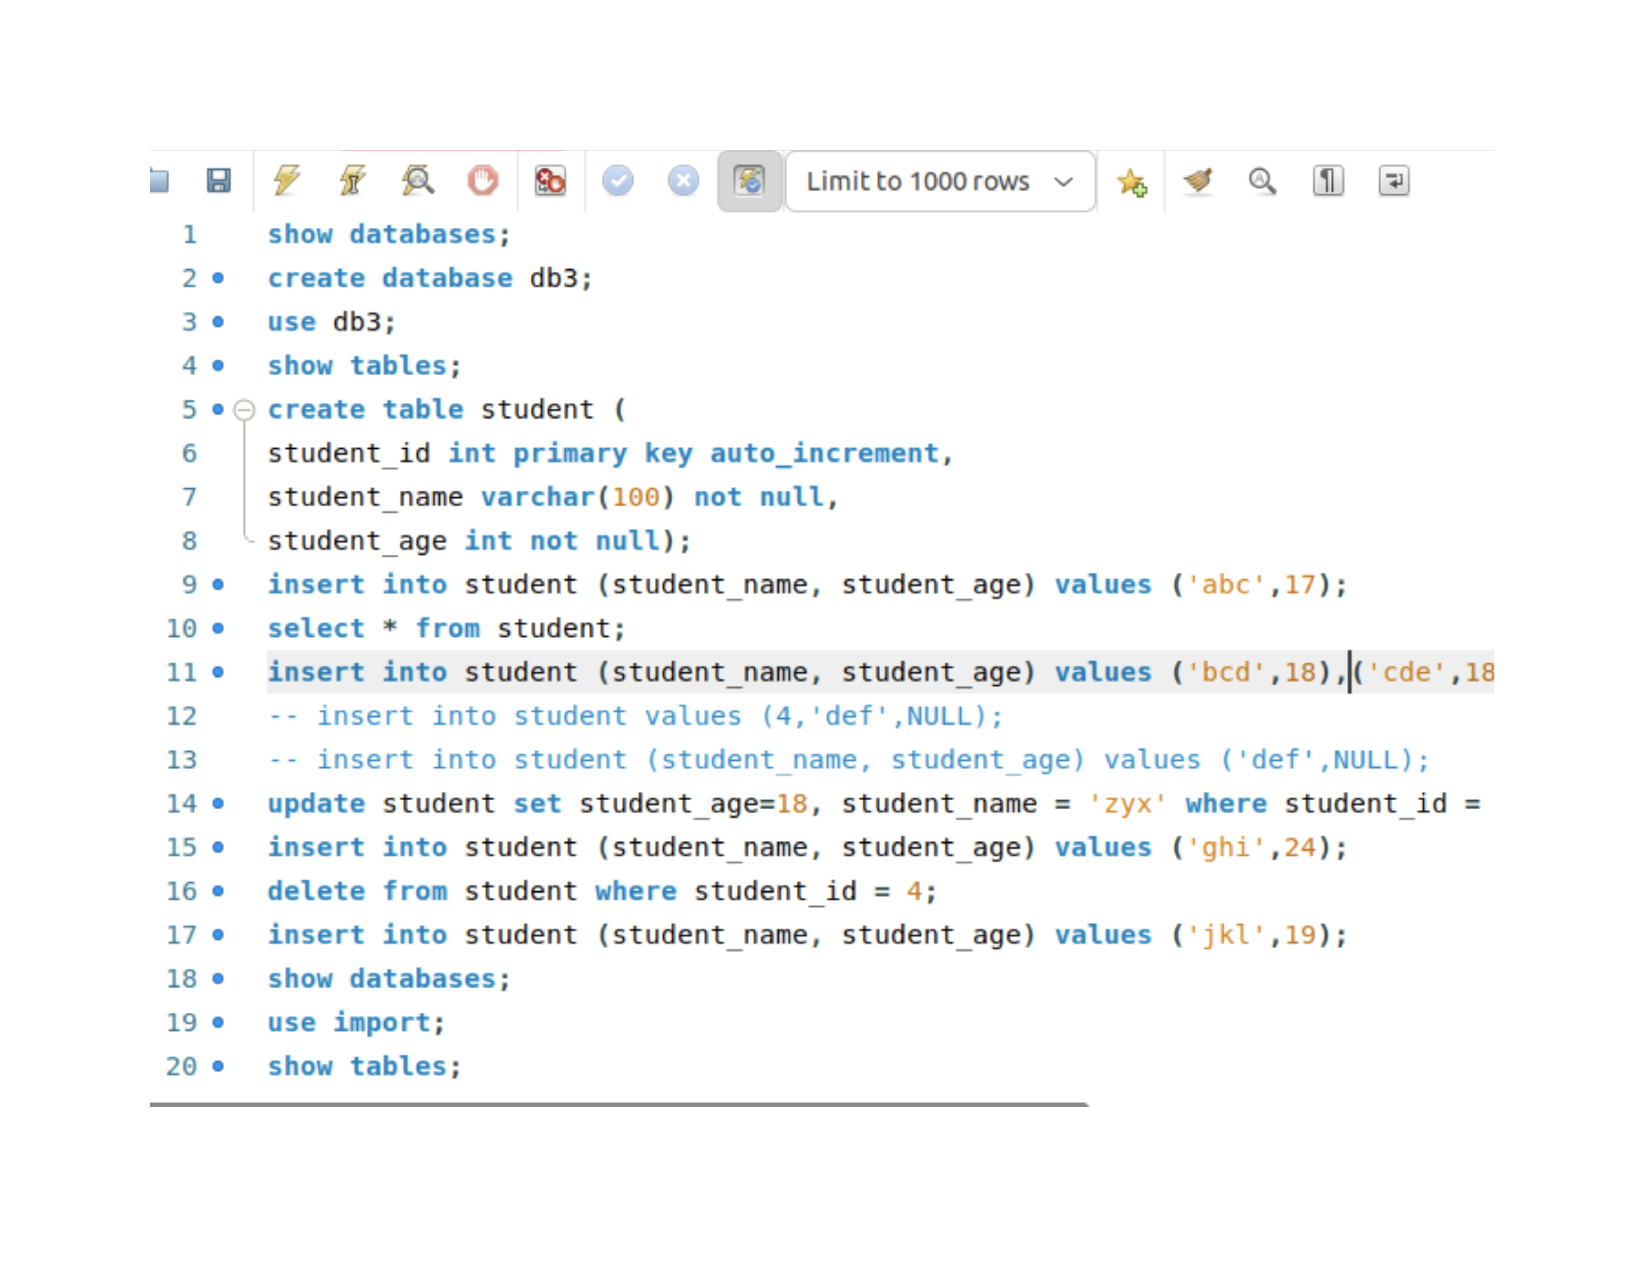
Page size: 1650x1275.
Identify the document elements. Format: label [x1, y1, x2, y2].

picture [150, 150, 1495, 1107]
